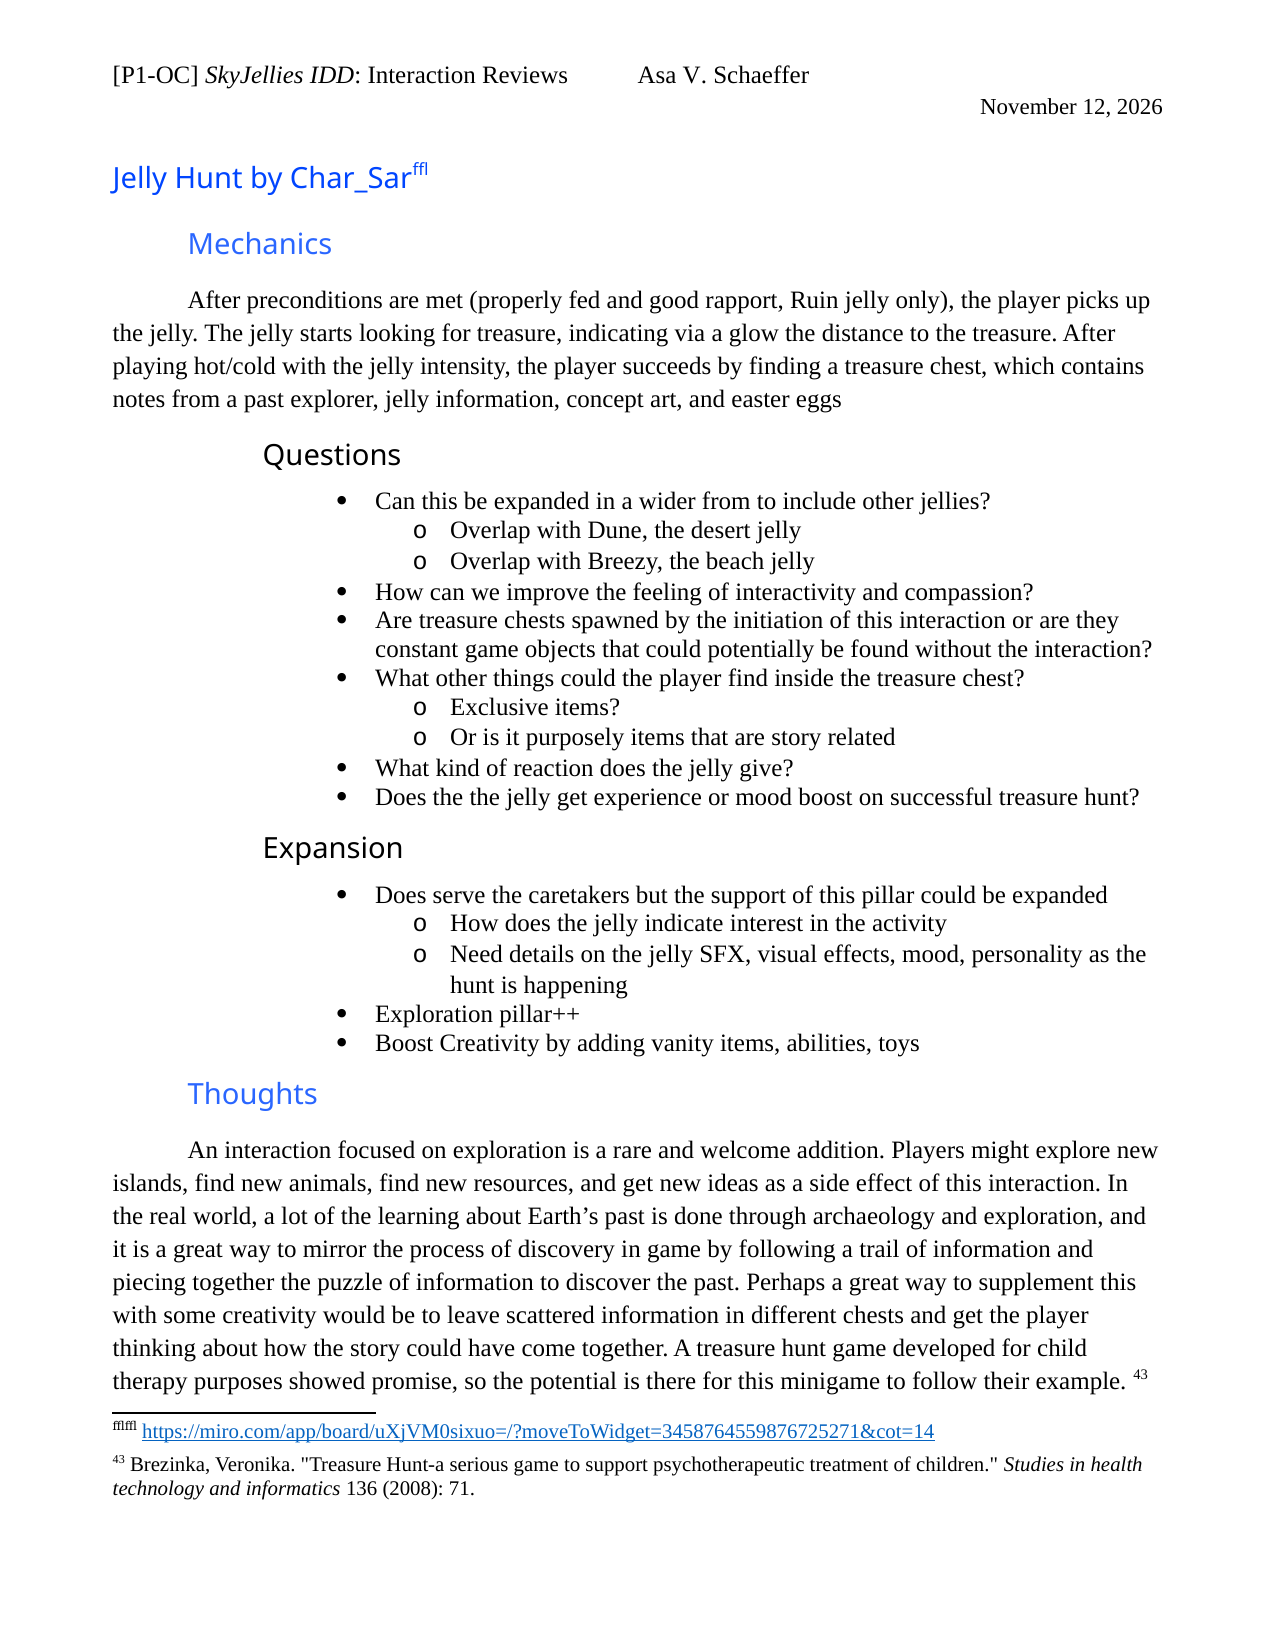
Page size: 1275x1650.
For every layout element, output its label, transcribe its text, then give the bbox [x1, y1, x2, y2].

subtitle Expansion [262, 827, 1162, 867]
list What kind of reaction does the jelly give? [337, 753, 1162, 782]
list Or is it purposely items that are story related [412, 722, 1162, 753]
list Need details on the jelly SFX, visual effects, mood, personality as the hunt is happening [412, 939, 1162, 999]
list How does the jelly indicate interest in the activity [412, 908, 1162, 939]
list Exploration pillar++ [337, 999, 1162, 1028]
list Boost Creativity by adding vanity items, abilities, toys [337, 1028, 1162, 1056]
list Are treasure chests spawned by the initiation of this interaction or are they constant game objects that could potentially be found without the interaction? [337, 605, 1162, 663]
text An interaction focused on exploration is a rare and welcome addition. Players might explore new islands, find new animals, find new resources, and get new ideas as a side effect of this interaction. In the real world, a lot of the learning about Earth’s past is done through archaeology and exploration, and it is a great way to mirror the process of discovery in game by following a trail of information and piecing together the puzzle of information to discover the past. Perhaps a great way to supplement this with some creativity would be to leave scattered information in different chests and get the player thinking about how the story could have come together. A treasure hunt game developed for child therapy purposes showed promise, so the potential is there for this minigame to follow their example. [112, 1135, 1162, 1395]
subtitle Questions [262, 434, 1162, 474]
text After preconditions are met (properly fed and good rapport, Ruin jelly only), the player picks up the jelly. The jelly starts looking for treasure, indicating via a glow the distance to the treasure. After playing hot/cold with the jelly intensity, the player succeeds by finding a treasure chest, which contains notes from a past explorer, jelly information, concept art, and easter eggs [112, 285, 1162, 413]
subtitle Mechanics [187, 223, 1162, 263]
list Overlap with Breezy, the beach jelly [412, 546, 1162, 577]
list Exclusive items? [412, 692, 1162, 722]
subtitle Thoughts [187, 1073, 1162, 1113]
list Overlap with Dune, the desert jelly [412, 515, 1162, 546]
list Does serve the caretakers but the support of this pillar could be expanded [337, 880, 1162, 908]
list What other things could the player find inside the treasure chest? [337, 663, 1162, 692]
list How can we improve the feeling of interactivity and compassion? [337, 577, 1162, 605]
list Can this be expanded in a wider from to include other jellies? [337, 486, 1162, 515]
list Does the the jelly get experience or mood boost on successful treasure hunt? [337, 782, 1162, 811]
subtitle Jelly Hunt by Char_Sarﬄ [112, 157, 1162, 197]
